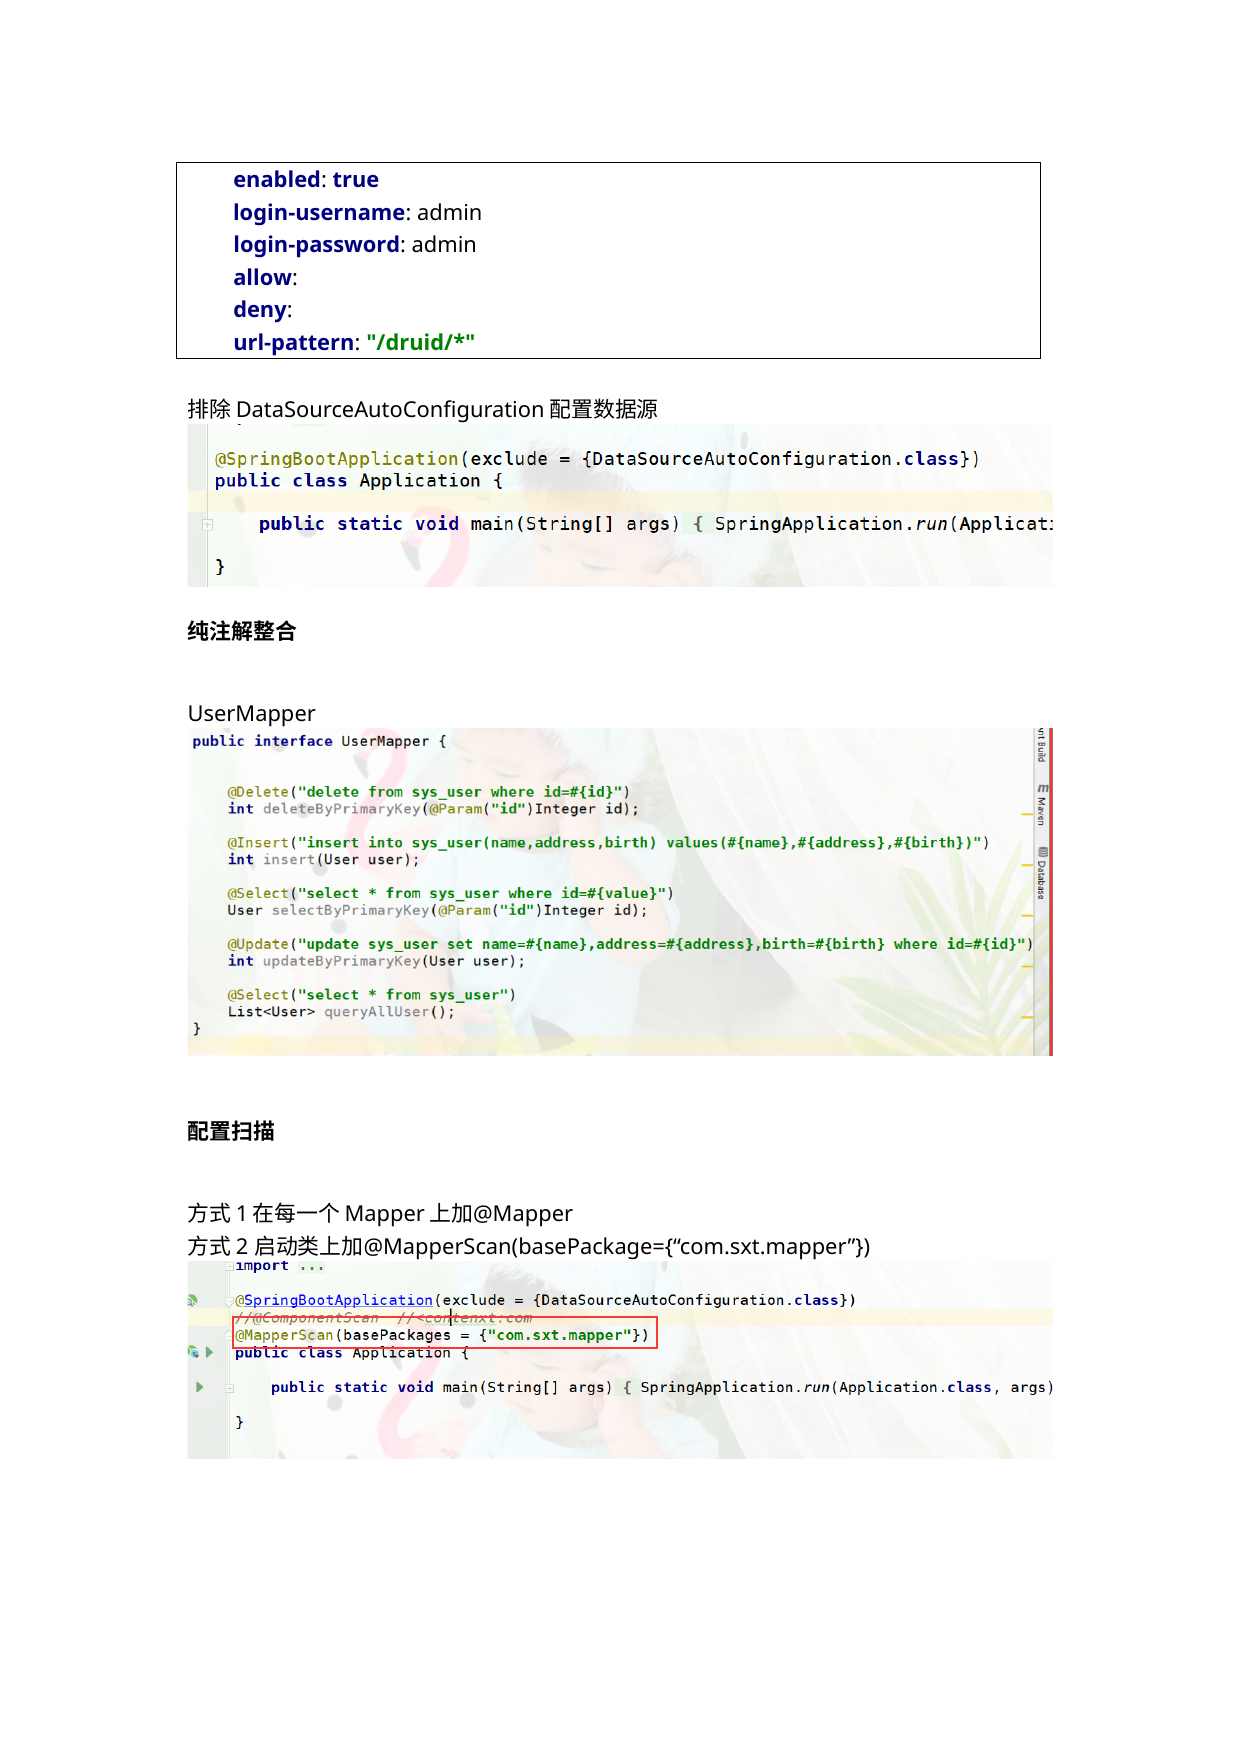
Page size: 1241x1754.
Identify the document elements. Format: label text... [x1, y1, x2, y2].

text 排除DataSourceAutoConfiguration配置数据源 [187, 392, 1053, 424]
picture [187, 1261, 1053, 1459]
text 方式2 启动类上加@MapperScan(basePackage={“com.sxt.mapper”}) [187, 1228, 1053, 1261]
text 方式1在每一个Mapper上加@Mapper [187, 1196, 1053, 1228]
text UserMapper [187, 696, 1053, 728]
picture [187, 424, 1053, 587]
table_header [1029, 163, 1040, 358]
subtitle 配置扫描 [187, 1113, 1053, 1146]
subtitle 纯注解整合 [187, 614, 1053, 646]
picture [187, 728, 1053, 1056]
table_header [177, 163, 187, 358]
